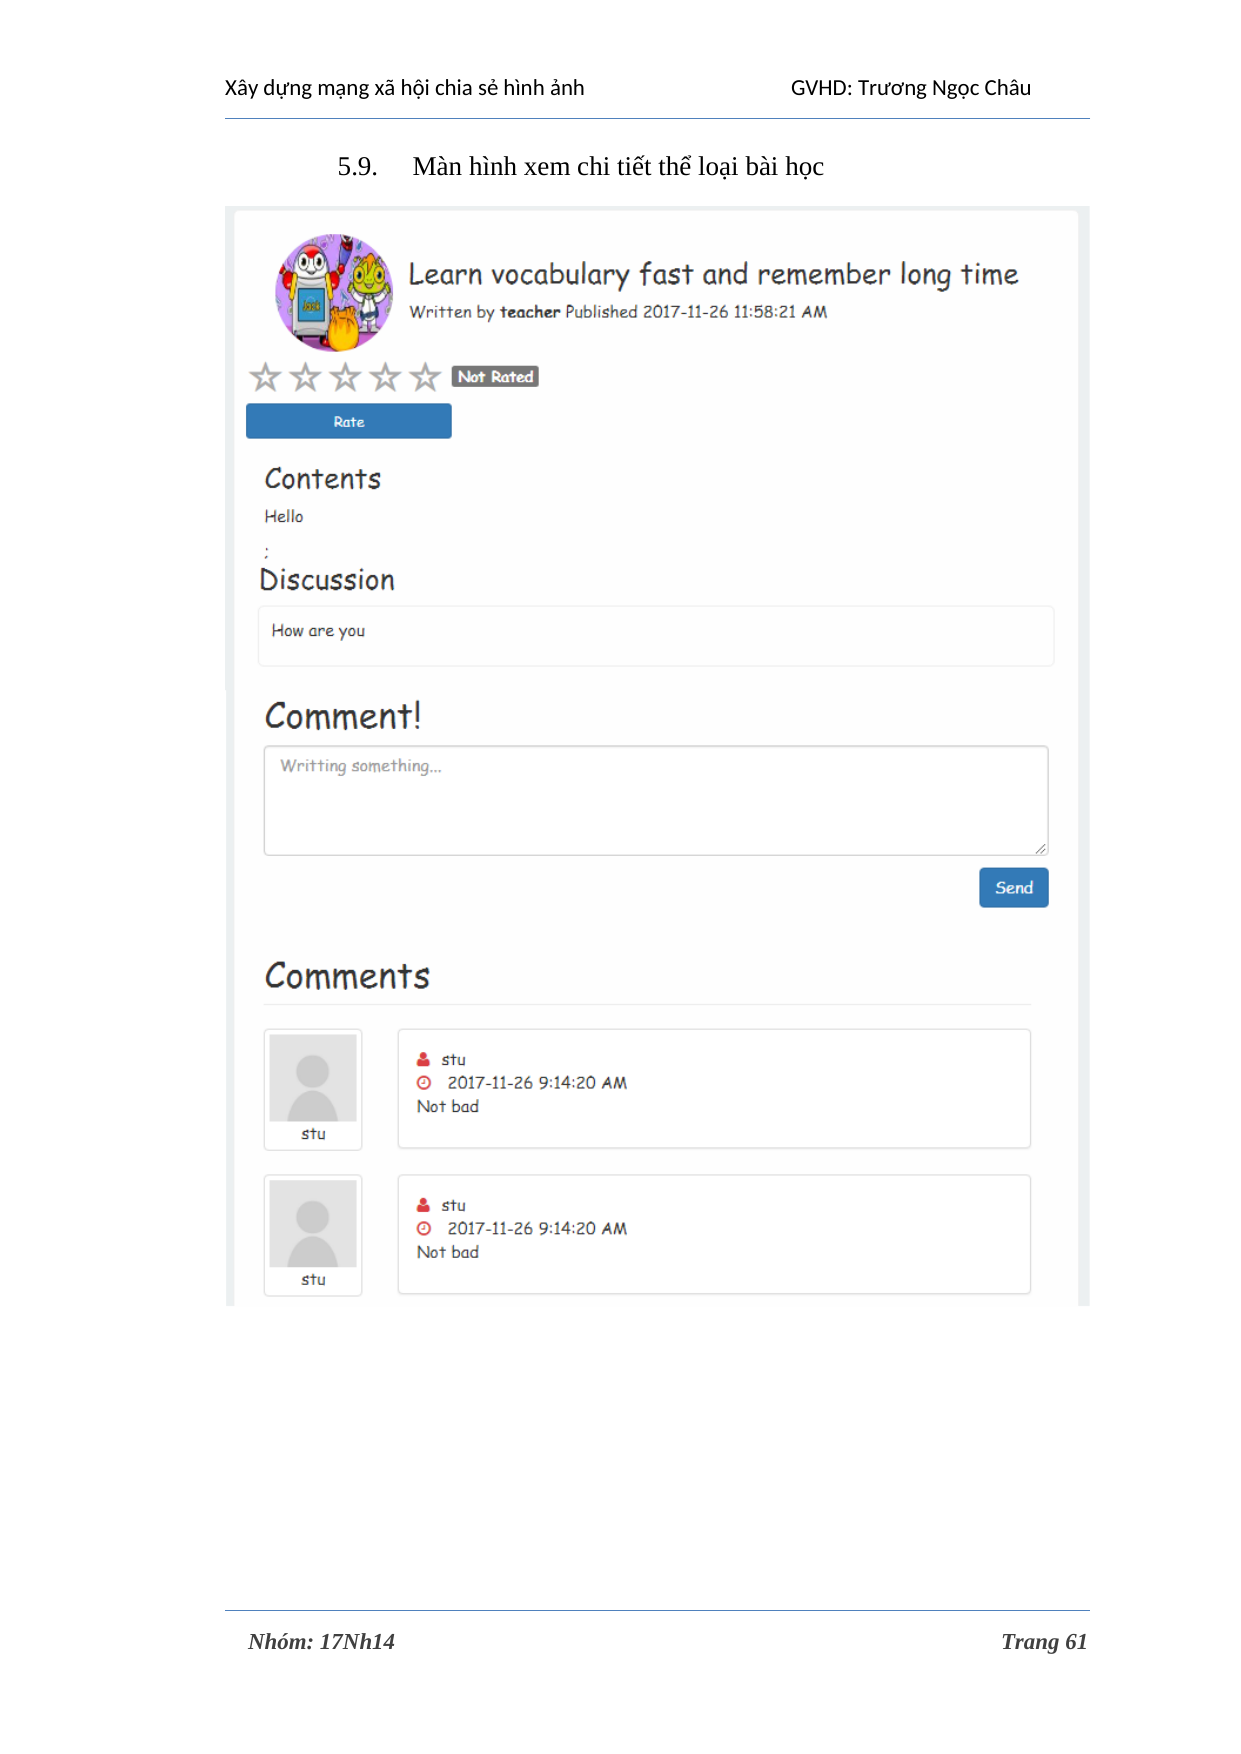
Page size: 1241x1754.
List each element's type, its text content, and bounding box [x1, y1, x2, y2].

list Màn hình xem chi tiết thể loại bài học [337, 150, 1090, 181]
picture [225, 206, 1090, 1386]
